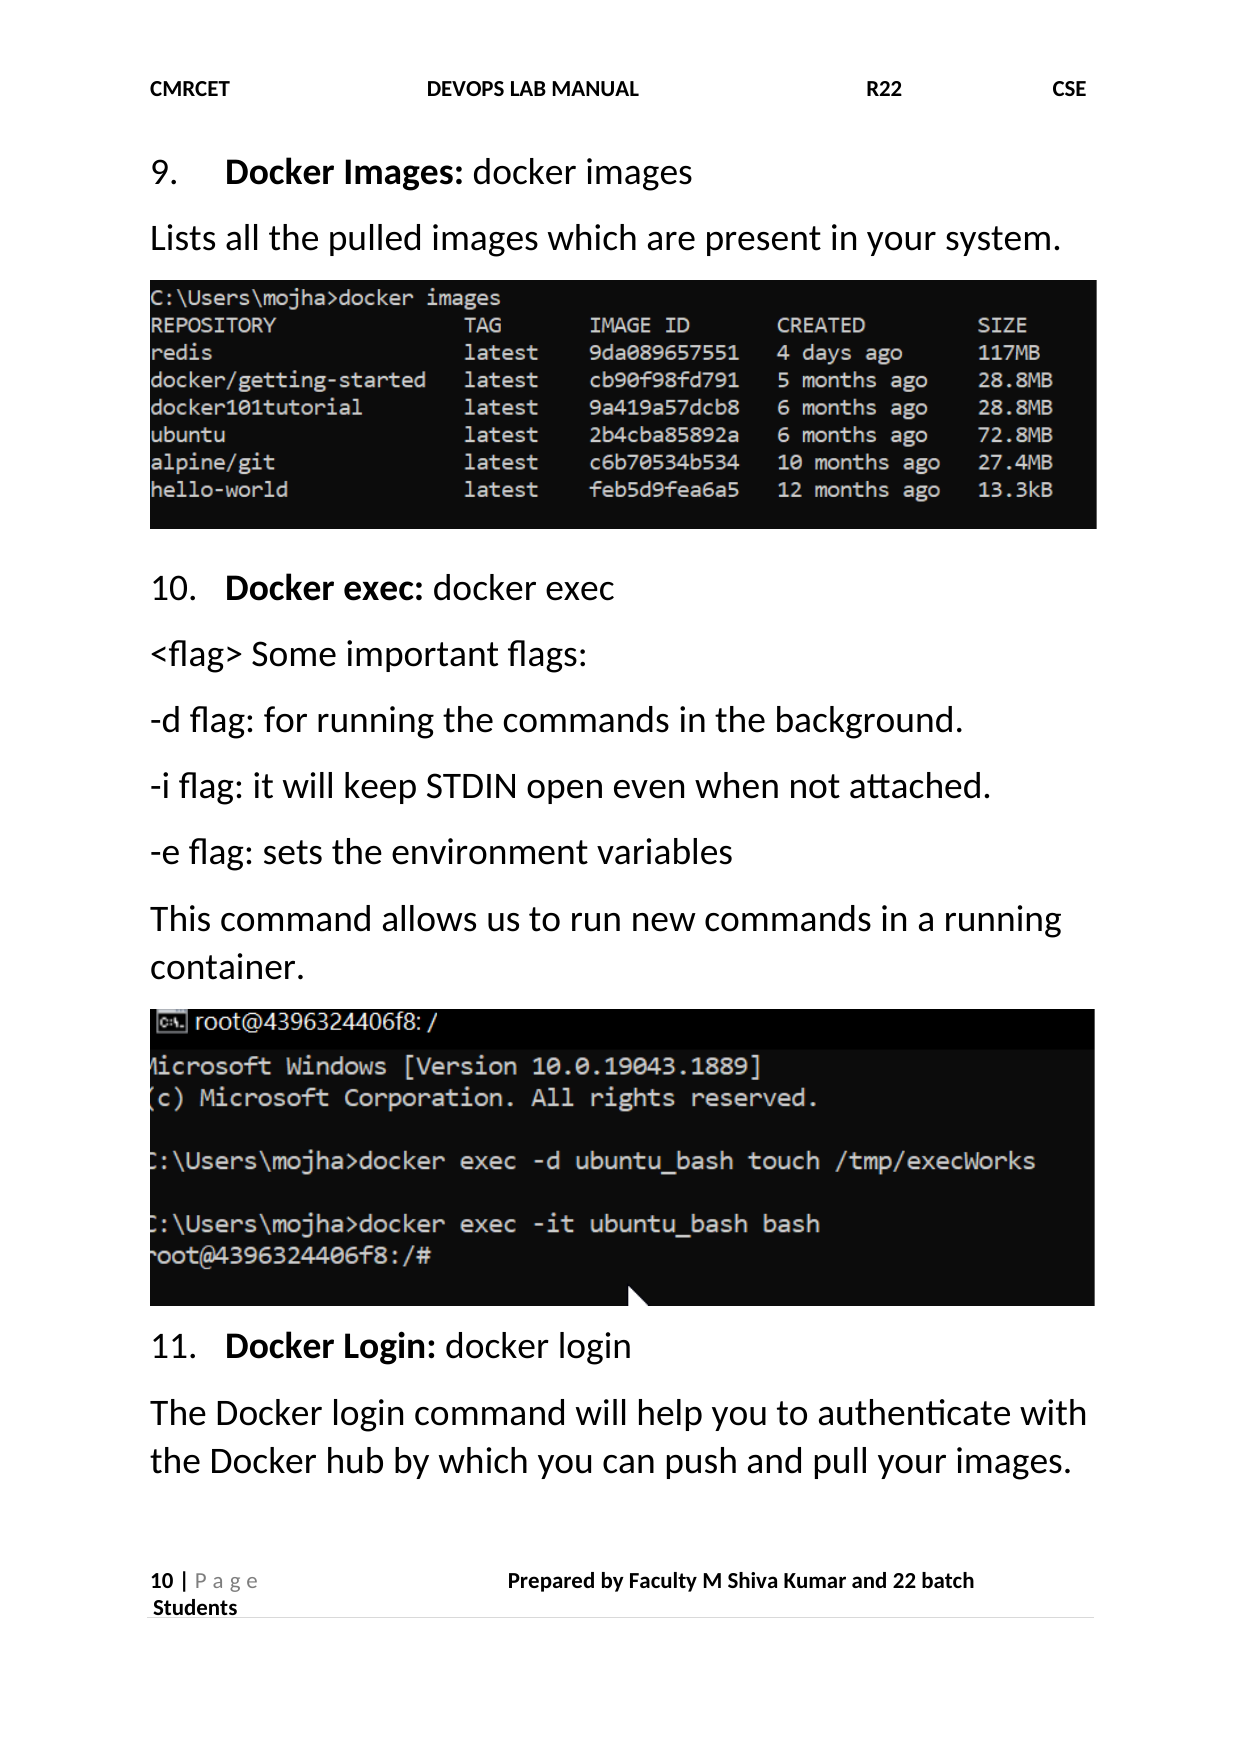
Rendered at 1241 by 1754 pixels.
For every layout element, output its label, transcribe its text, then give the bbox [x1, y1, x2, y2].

text -i flag: it will keep STDIN open even when not attached. [150, 762, 1182, 808]
picture [150, 280, 1097, 529]
subtitle The Docker login command will help you to authenticate with the Docker hub by which you can push and pull your images. [150, 1388, 1089, 1483]
subtitle -e flag: sets the environment variables [150, 828, 1182, 874]
subtitle -d flag: for running the commands in the background. [150, 697, 1182, 742]
picture [150, 1009, 1095, 1306]
text This command allows us to run new commands in a running container. [150, 895, 1182, 989]
list Docker exec: docker exec <flag> Some important flags: [150, 529, 711, 676]
list Docker Images: docker images [150, 148, 1182, 194]
subtitle Lists all the pulled images which are present in your system. [150, 214, 1182, 260]
